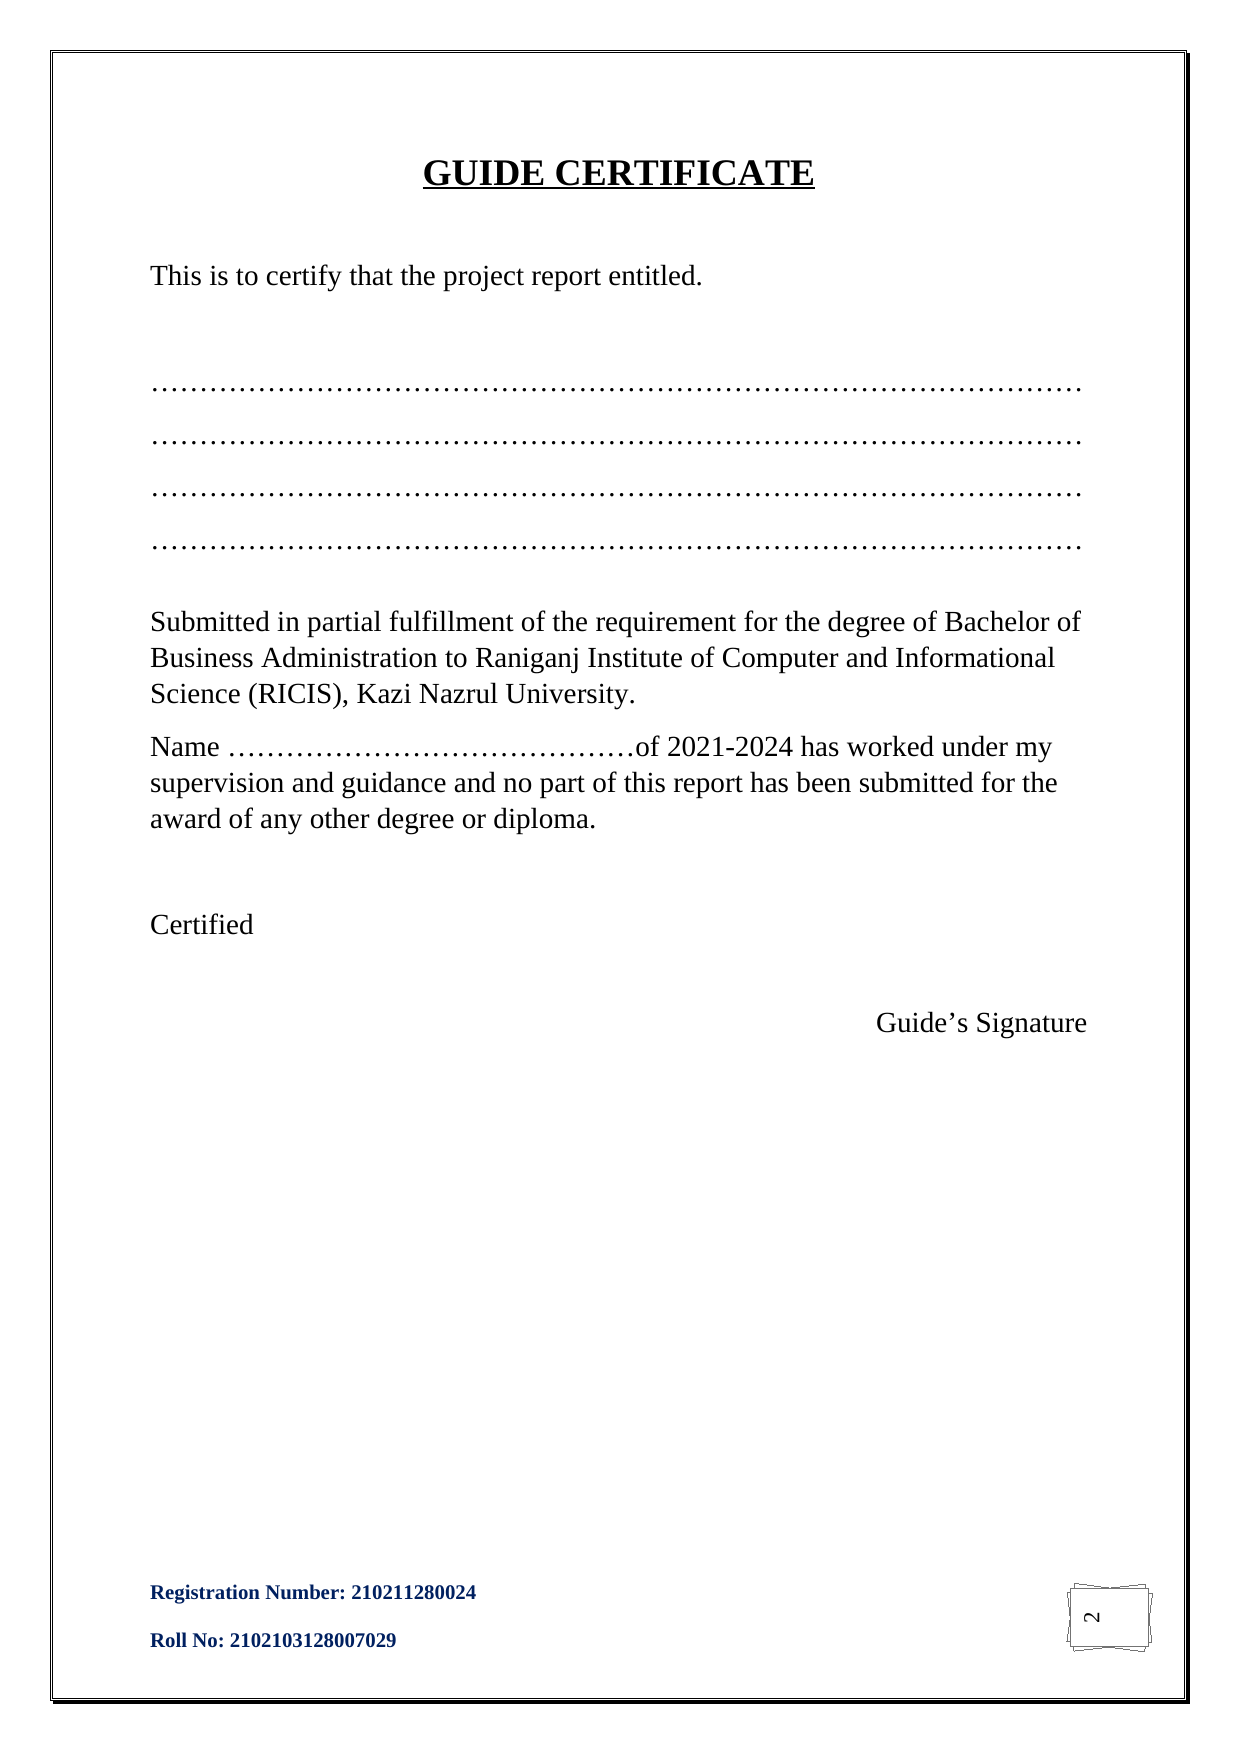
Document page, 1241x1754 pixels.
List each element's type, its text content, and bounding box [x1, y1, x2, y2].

text Submitted in partial fulfillment of the requirement for the degree of Bachelor of Business Administration to Raniganj Institute of Computer and Informational Science (RICIS), Kazi Nazrul University. [150, 575, 1087, 710]
text …………………………………………………………………………………… [150, 522, 1087, 556]
text This is to certify that the project report entitled. [150, 258, 1087, 292]
text Name ……………………………………of 2021-2024 has worked under my supervision and guidance and no part of this report has been submitted for the award of any other degree or diploma. [150, 729, 1087, 835]
text …………………………………………………………………………………… [150, 364, 1087, 397]
text Certified [150, 907, 1087, 941]
text Guide’s Signature [150, 1005, 1087, 1039]
text GUIDE CERTIFICATE [150, 150, 1087, 193]
text …………………………………………………………………………………… [150, 417, 1087, 450]
text …………………………………………………………………………………… [150, 469, 1087, 503]
